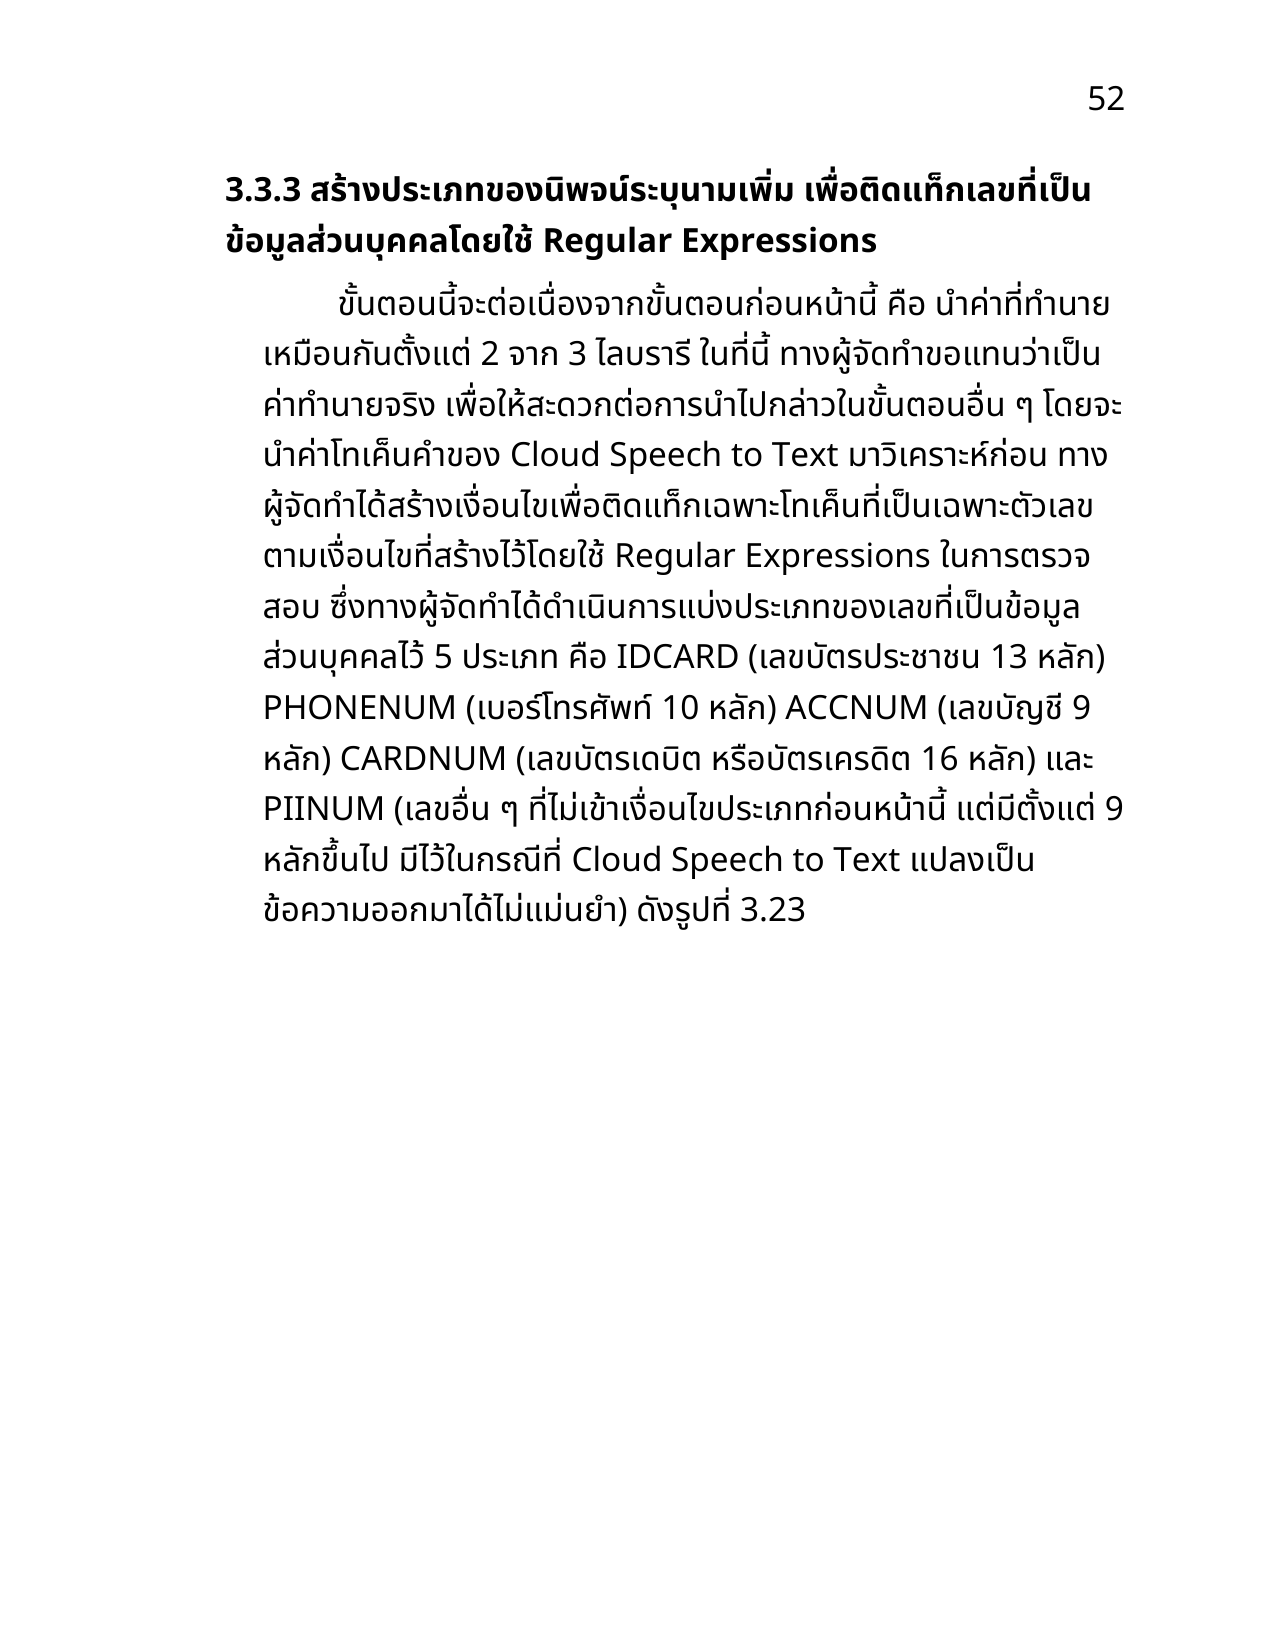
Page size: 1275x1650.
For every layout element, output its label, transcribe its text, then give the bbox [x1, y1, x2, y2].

subtitle สร้างประเภทของนิพจน์ระบุนามเพิ่ม เพื่อติดแท็กเลขที่เป็นข้อมูลส่วนบุคคลโดยใช้ Regular Expressions [225, 166, 1125, 267]
text ขั้นตอนนี้จะต่อเนื่องจากขั้นตอนก่อนหน้านี้ คือ นำค่าที่ทำนายเหมือนกันตั้งแต่ 2 จาก 3 ไลบรารี ในที่นี้ ทางผู้จัดทำขอแทนว่าเป็นค่าทำนายจริง เพื่อให้สะดวกต่อการนำไปกล่าวในขั้นตอนอื่น ๆ โดยจะนำค่าโทเค็นคำของ Cloud Speech to Text มาวิเคราะห์ก่อน ทางผู้จัดทำได้สร้างเงื่อนไขเพื่อติดแท็กเฉพาะโทเค็นที่เป็นเฉพาะตัวเลขตามเงื่อนไขที่สร้างไว้โดยใช้ Regular Expressions ในการตรวจสอบ ซึ่งทางผู้จัดทำได้ดำเนินการแบ่งประเภทของเลขที่เป็นข้อมูลส่วนบุคคลไว้ 5 ประเภท คือ IDCARD (เลขบัตรประชาชน 13 หลัก) PHONENUM (เบอร์โทรศัพท์ 10 หลัก) ACCNUM (เลขบัญชี 9 หลัก) CARDNUM (เลขบัตรเดบิต หรือบัตรเครดิต 16 หลัก) และ PIINUM (เลขอื่น ๆ ที่ไม่เข้าเงื่อนไขประเภทก่อนหน้านี้ แต่มีตั้งแต่ 9 หลักขึ้นไป มีไว้ในกรณีที่ Cloud Speech to Text แปลงเป็นข้อความออกมาได้ไม่แม่นยำ) ดังรูปที่ 3.23 [262, 279, 1125, 937]
